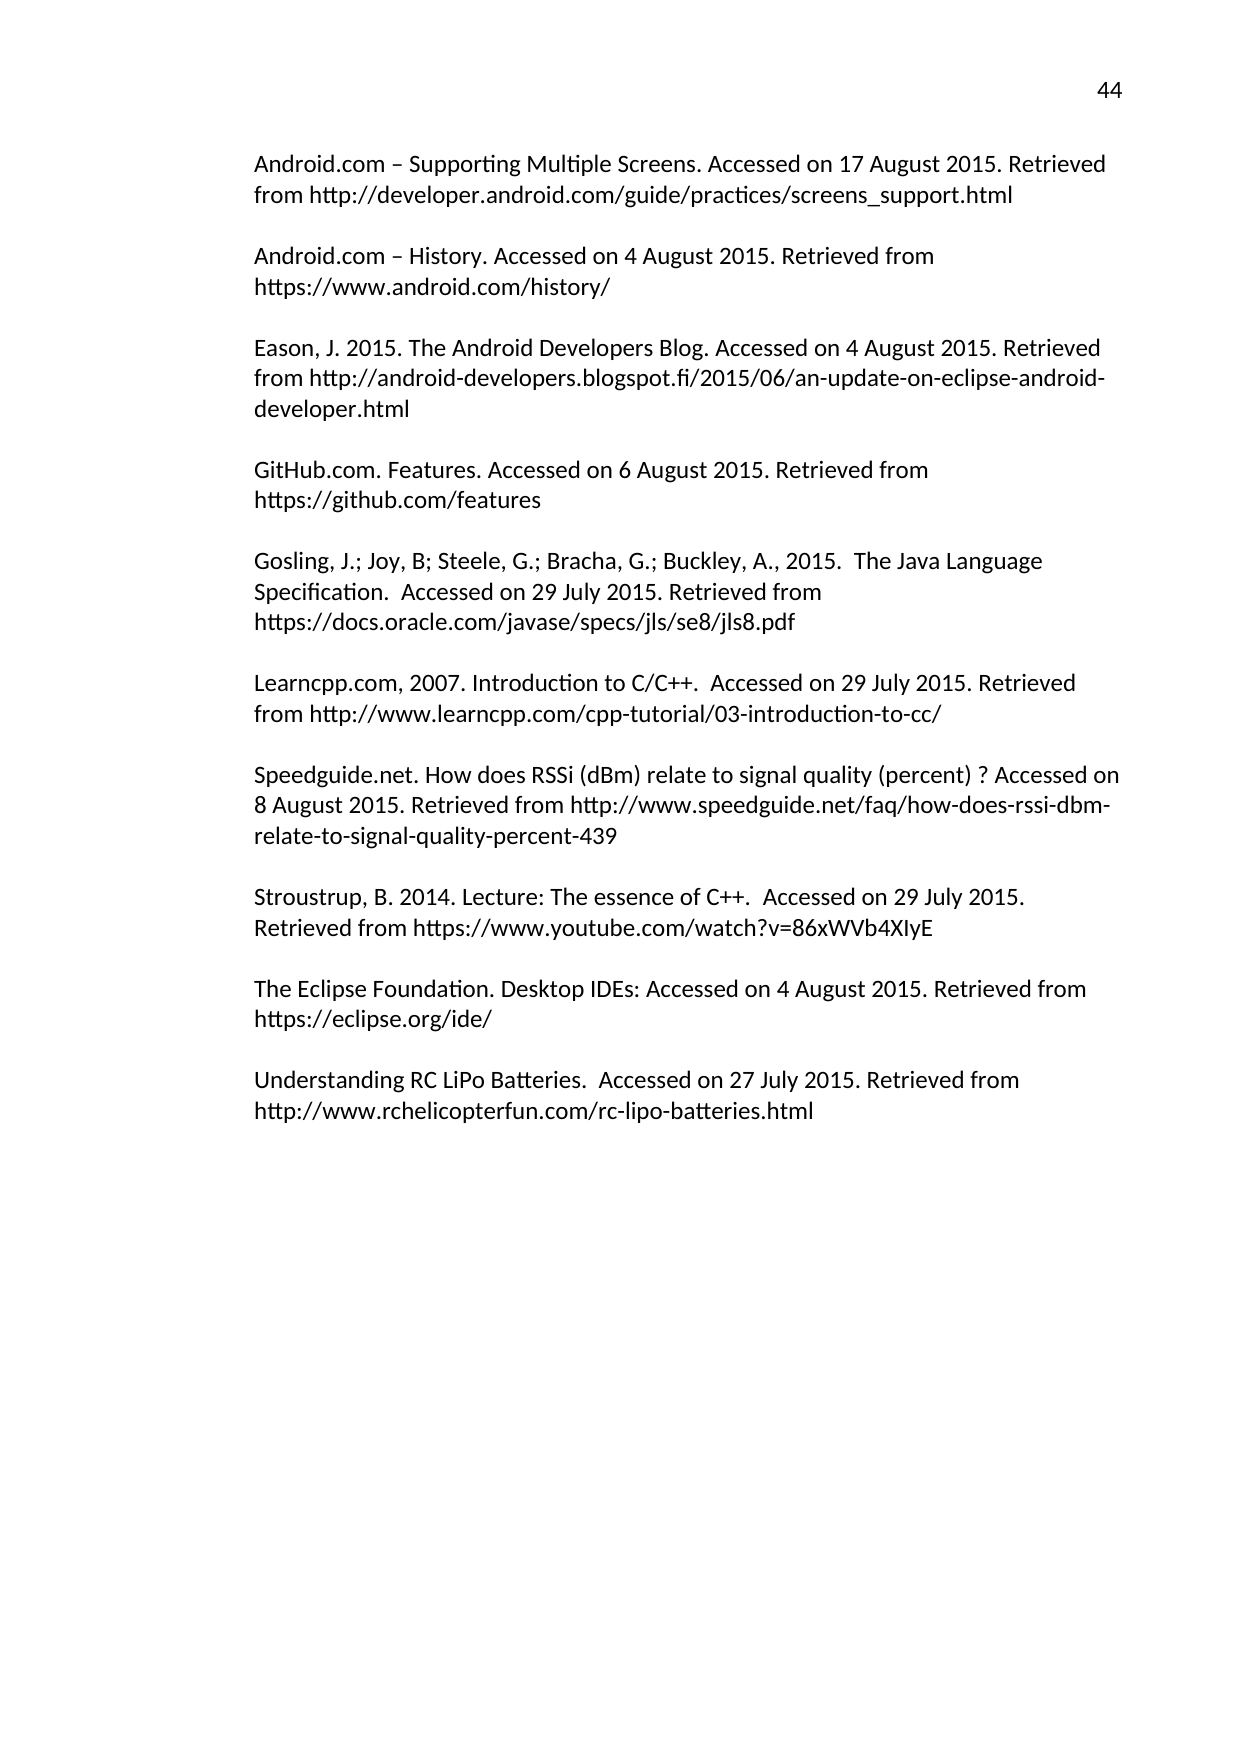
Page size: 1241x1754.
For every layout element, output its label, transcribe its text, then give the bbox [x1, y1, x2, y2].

text Android.com – History. Accessed on 4 August 2015. Retrieved from https://www.android.com/history/ [254, 240, 1122, 301]
text Gosling, J.; Joy, B; Steele, G.; Bracha, G.; Buckley, A., 2015. The Java Language Specification. Accessed on 29 July 2015. Retrieved from https://docs.oracle.com/javase/specs/jls/se8/jls8.pdf [254, 545, 1122, 637]
text GitHub.com. Features. Accessed on 6 August 2015. Retrieved from https://github.com/features [254, 454, 1122, 515]
text Speedguide.net. How does RSSi (dBm) relate to signal quality (percent) ? Accessed on 8 August 2015. Retrieved from http://www.speedguide.net/faq/how-does-rssi-dbm-relate-to-signal-quality-percent-439 [254, 759, 1122, 851]
text The Eclipse Foundation. Desktop IDEs: Accessed on 4 August 2015. Retrieved from https://eclipse.org/ide/ [254, 973, 1122, 1034]
text Stroustrup, B. 2014. Lecture: The essence of C++. Accessed on 29 July 2015. Retrieved from https://www.youtube.com/watch?v=86xWVb4XIyE [254, 881, 1122, 942]
text Learncpp.com, 2007. Introduction to C/C++. Accessed on 29 July 2015. Retrieved from http://www.learncpp.com/cpp-tutorial/03-introduction-to-cc/ [254, 667, 1122, 728]
text Understanding RC LiPo Batteries. Accessed on 27 July 2015. Retrieved from [254, 1064, 1122, 1095]
text Eason, J. 2015. The Android Developers Blog. Accessed on 4 August 2015. Retrieved from http://android-developers.blogspot.fi/2015/06/an-update-on-eclipse-android-developer.html [254, 332, 1122, 423]
text Android.com – Supporting Multiple Screens. Accessed on 17 August 2015. Retrieved from http://developer.android.com/guide/practices/screens_support.html [254, 149, 1122, 210]
text http://www.rchelicopterfun.com/rc-lipo-batteries.html [254, 1095, 1122, 1125]
